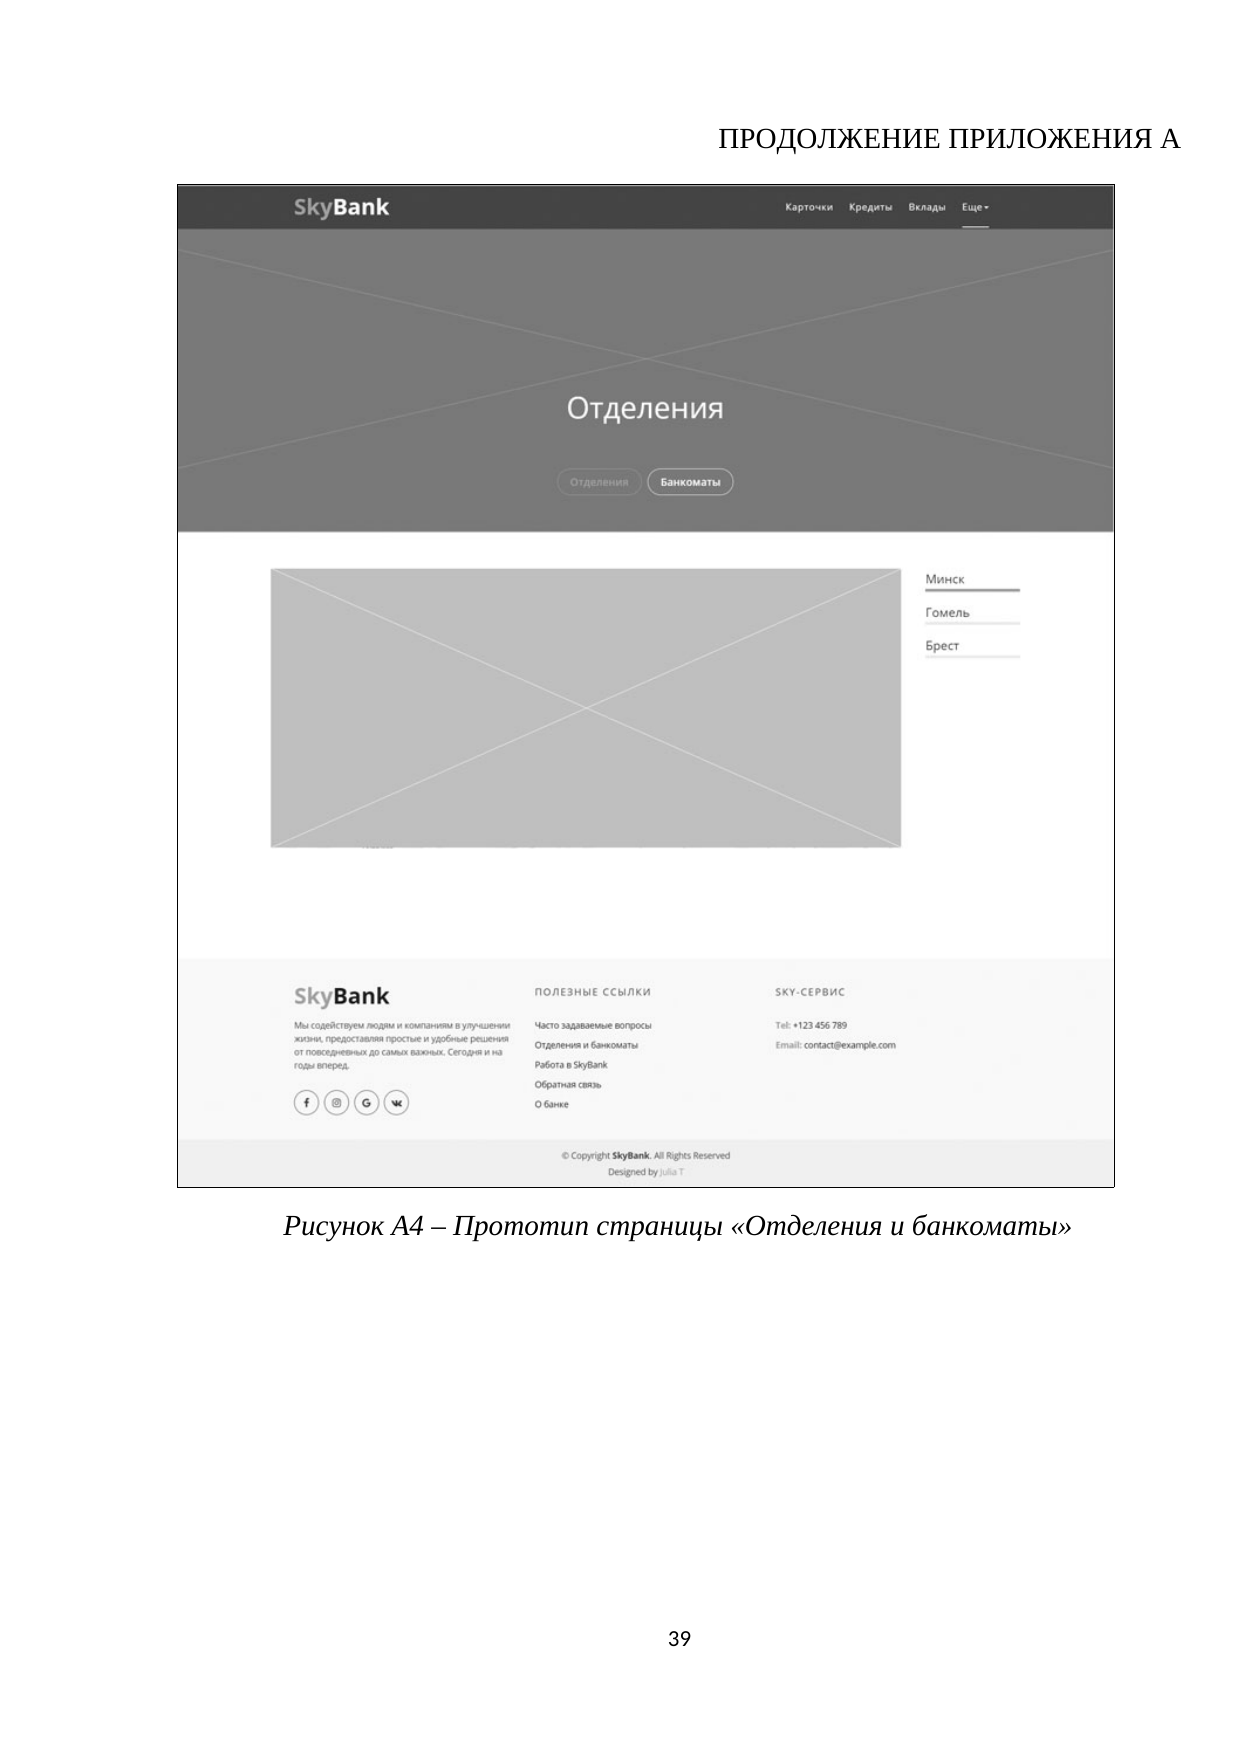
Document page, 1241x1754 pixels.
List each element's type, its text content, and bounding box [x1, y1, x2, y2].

picture [178, 185, 1114, 1187]
text Рисунок A4 – Прототип страницы «Отделения и банкоматы» [177, 1206, 1181, 1243]
text ПРОДОЛЖЕНИЕ ПРИЛОЖЕНИЯ А [177, 118, 1181, 156]
